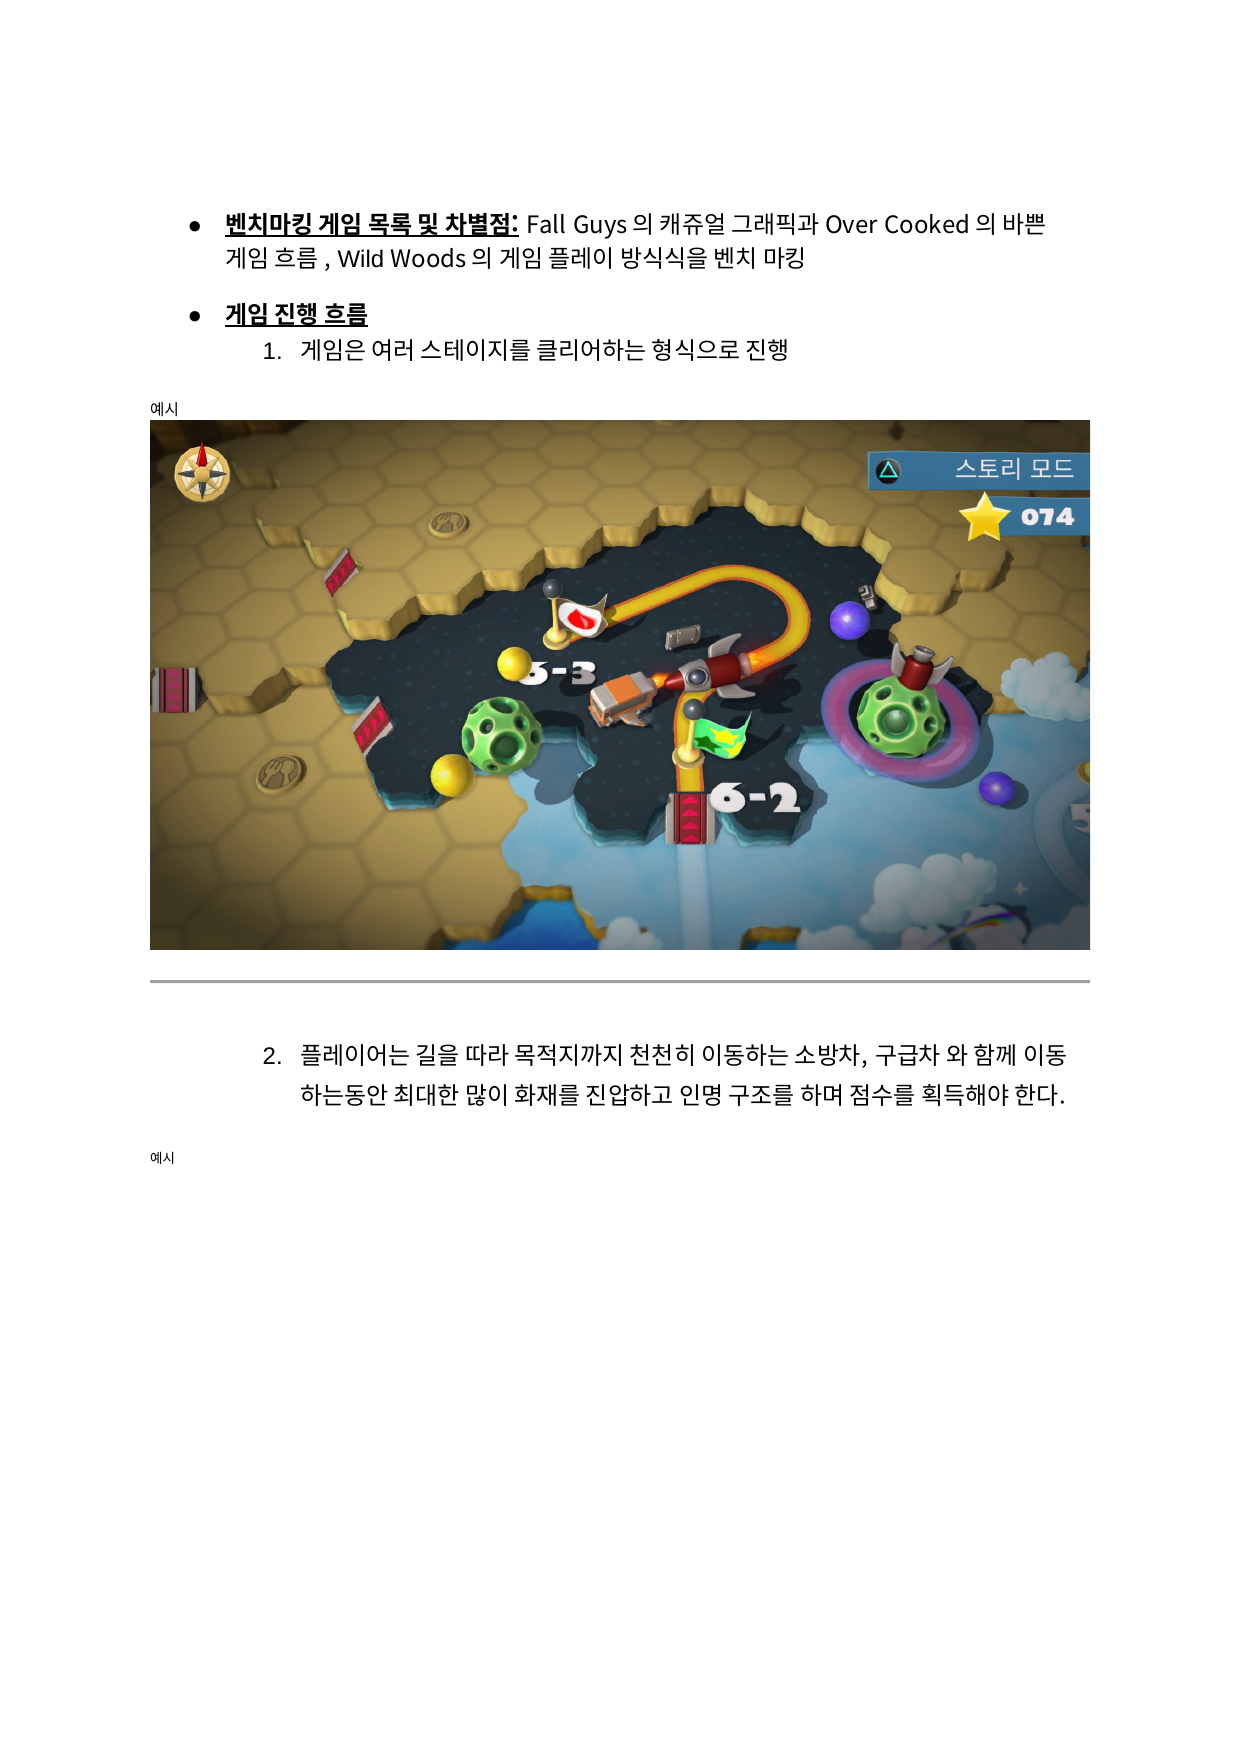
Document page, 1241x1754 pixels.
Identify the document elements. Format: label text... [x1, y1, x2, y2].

picture [150, 420, 1091, 950]
list Wild [187, 205, 1090, 274]
